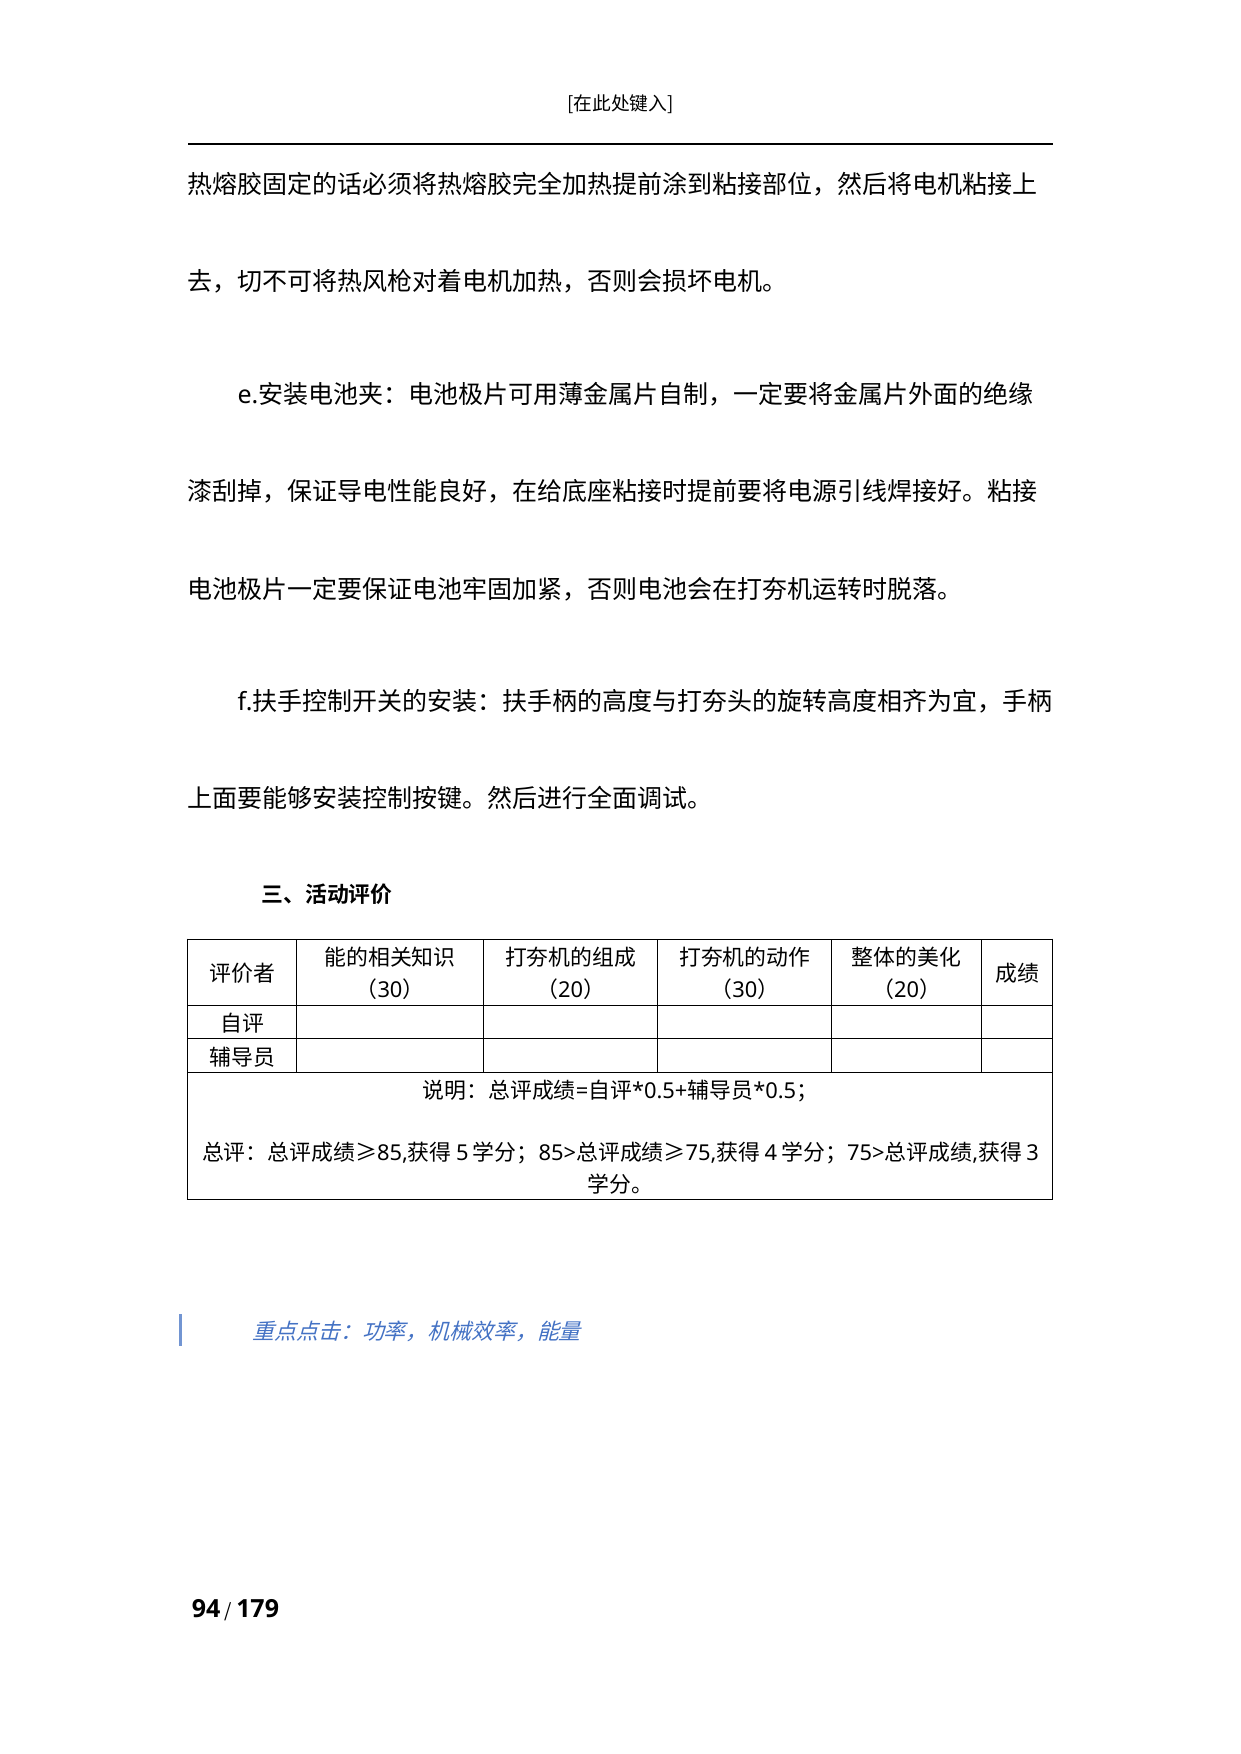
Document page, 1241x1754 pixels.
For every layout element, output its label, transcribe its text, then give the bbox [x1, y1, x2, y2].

table_cell [658, 1039, 831, 1072]
table_cell [484, 1006, 657, 1038]
table_header 评价者 [188, 940, 296, 1004]
table_cell 说明：总评成绩=自评*0.5+辅导员*0.5； 总评：总评成绩≥85,获得5学分；85>总评成绩≥75,获得4学分；75>总评成绩,获得3学分。 [188, 1073, 1052, 1199]
table_cell 自评 [188, 1006, 296, 1038]
table_cell [832, 1039, 981, 1072]
table_cell [982, 1006, 1052, 1038]
table_cell [297, 1006, 483, 1038]
table_header 成绩 [982, 940, 1052, 1004]
text f.扶手控制开关的安装：扶手柄的高度与打夯头的旋转高度相齐为宜，手柄上面要能够安装控制按键。然后进行全面调试。 [187, 667, 1053, 829]
table_header 整体的美化（20） [832, 940, 981, 1004]
table_cell [982, 1039, 1052, 1072]
table_cell [297, 1039, 483, 1072]
text e.安装电池夹：电池极片可用薄金属片自制，一定要将金属片外面的绝缘漆刮掉，保证导电性能良好，在给底座粘接时提前要将电源引线焊接好。粘接电池极片一定要保证电池牢固加紧，否则电池会在打夯机运转时脱落。 [187, 360, 1053, 620]
text 三、活动评价 [187, 877, 1053, 909]
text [187, 150, 1053, 312]
table_cell [658, 1006, 831, 1038]
table_header 能的相关知识（30） [297, 940, 483, 1004]
table_cell 辅导员 [188, 1039, 296, 1072]
table_cell [484, 1039, 657, 1072]
table_header 打夯机的动作（30） [658, 940, 831, 1004]
table_cell [832, 1006, 981, 1038]
table_header 打夯机的组成（20） [484, 940, 657, 1004]
